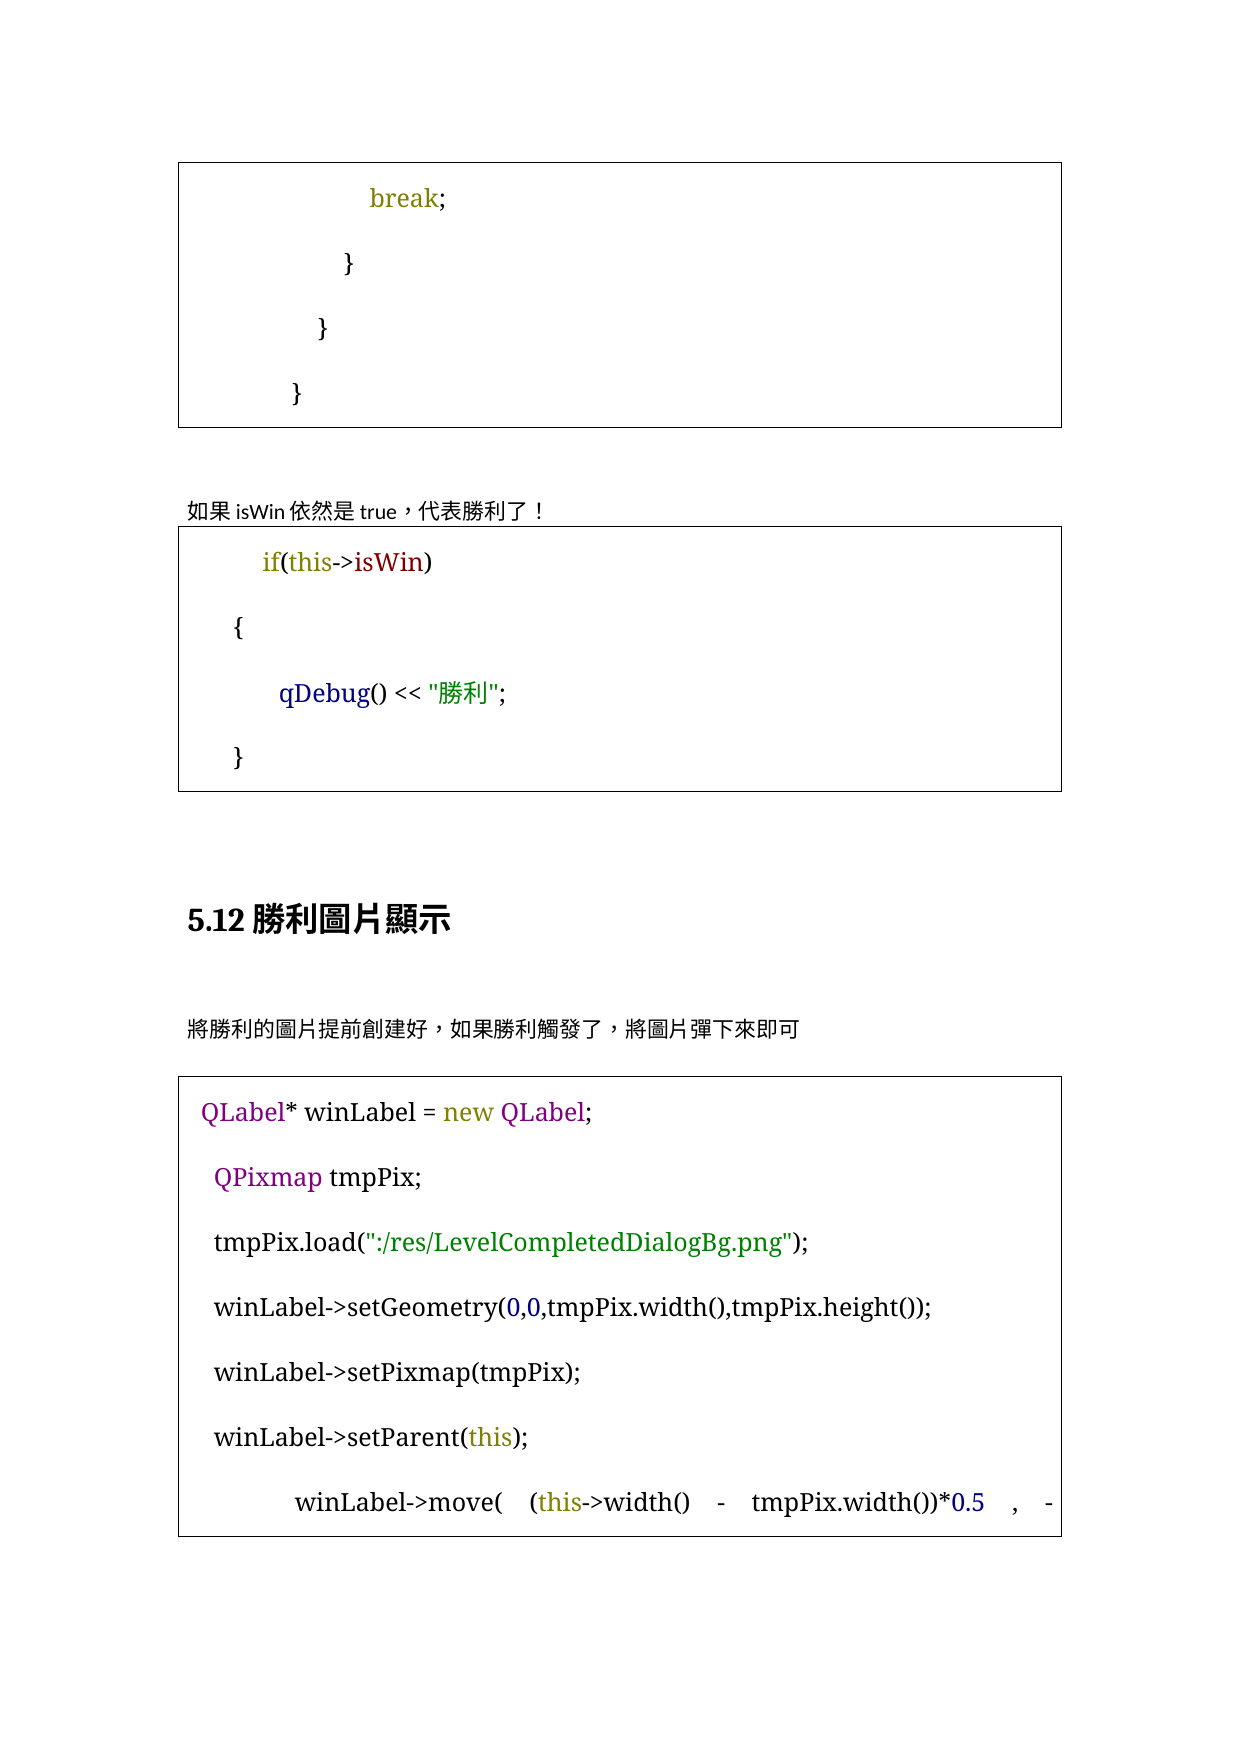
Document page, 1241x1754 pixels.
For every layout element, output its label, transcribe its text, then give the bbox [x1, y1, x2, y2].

text break; [179, 163, 1061, 230]
text tmpPix.load(":/res/LevelCompletedDialogBg.png"); [187, 1209, 1053, 1274]
text QPixmap tmpPix; [187, 1144, 1053, 1209]
subtitle 5.12 勝利圖片顯示 [187, 884, 1053, 949]
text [179, 1466, 1061, 1536]
text } [187, 230, 1053, 295]
text 將勝利的圖片提前創建好，如果勝利觸發了，將圖片彈下來即可 [187, 1011, 1053, 1044]
text qDebug() << "勝利"; [187, 659, 1053, 721]
text { [187, 594, 1053, 659]
text 如果isWin依然是true，代表勝利了！ [187, 493, 1053, 526]
text winLabel->setGeometry(0,0,tmpPix.width(),tmpPix.height()); [187, 1274, 1053, 1339]
text winLabel->setParent(this); [187, 1404, 1053, 1466]
text } [179, 721, 1061, 791]
text if(this->isWin) [179, 527, 1061, 594]
text winLabel->setPixmap(tmpPix); [187, 1339, 1053, 1404]
text } [179, 357, 1061, 427]
text } [187, 295, 1053, 357]
text QLabel* winLabel = new QLabel; [179, 1077, 1061, 1144]
